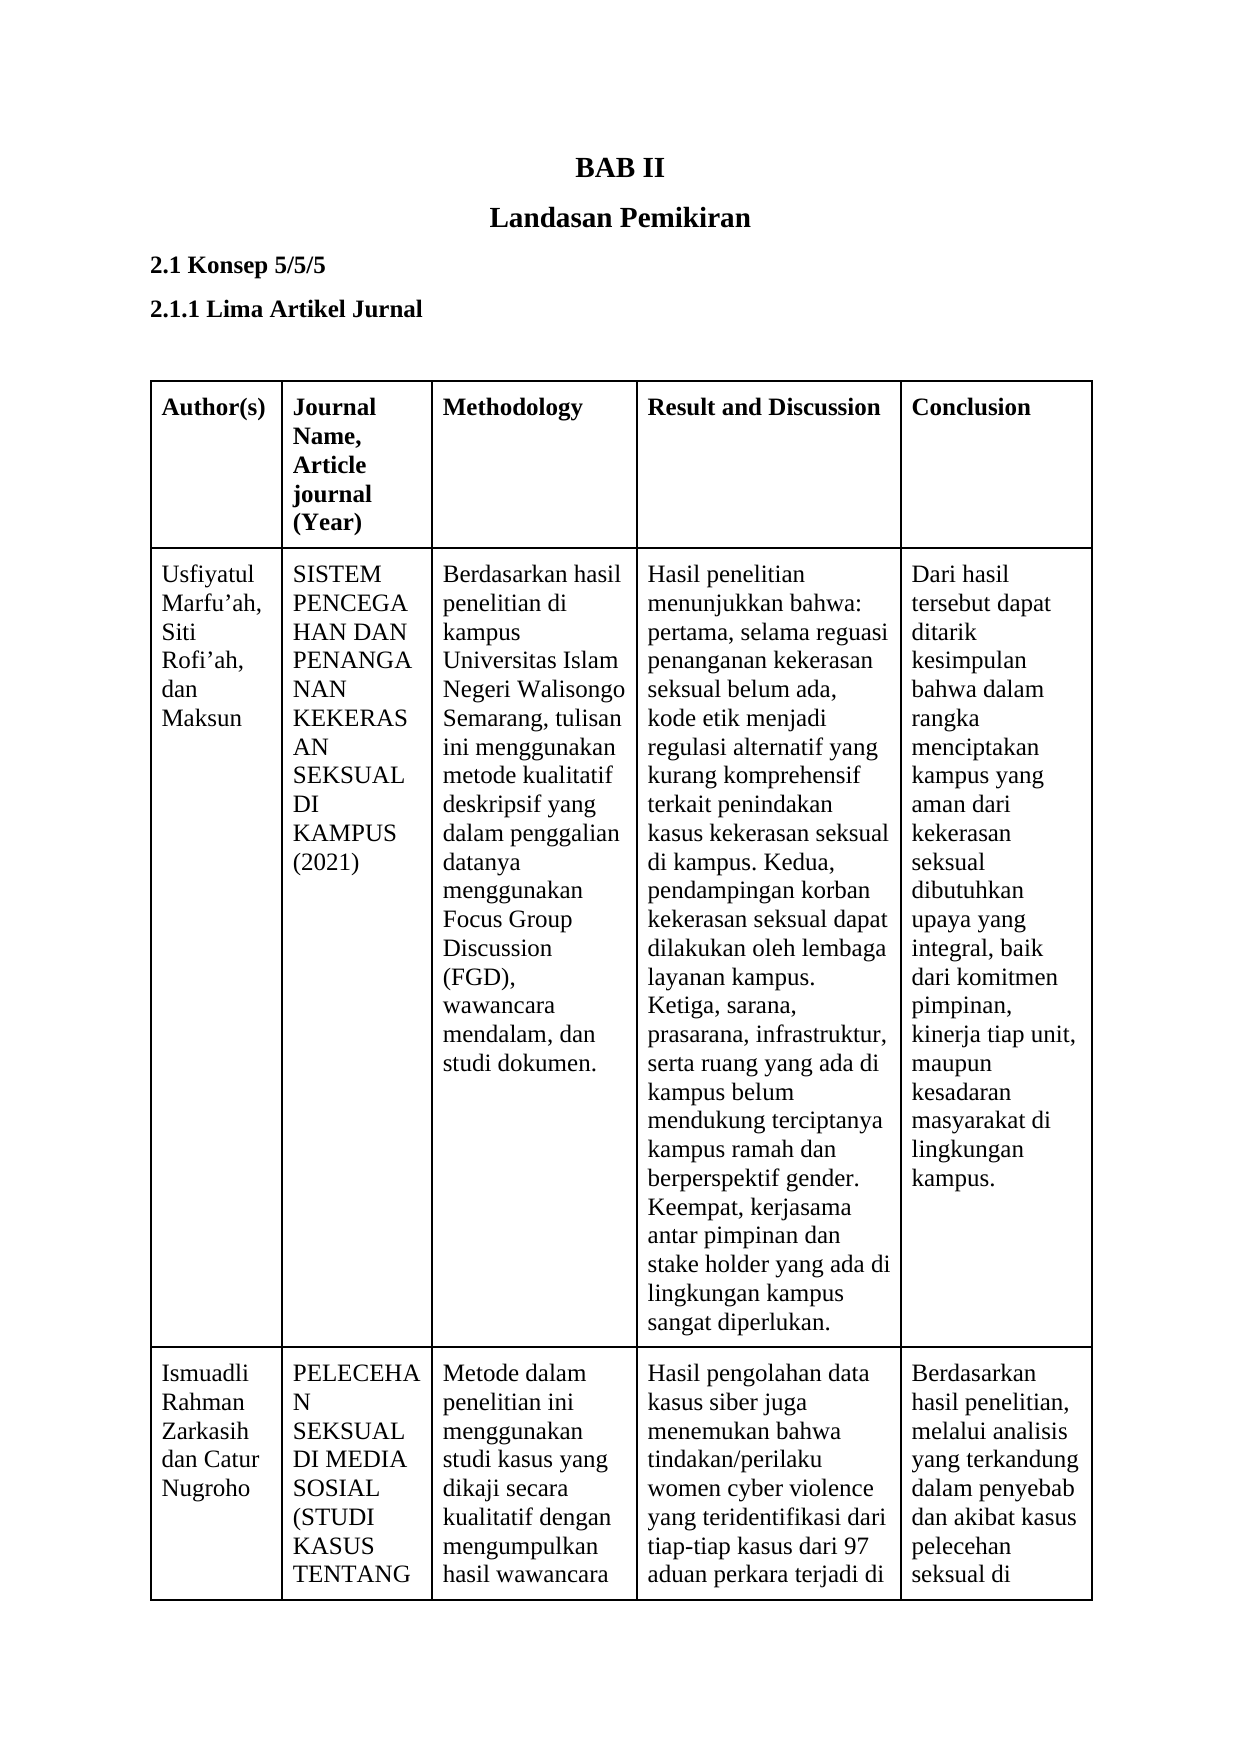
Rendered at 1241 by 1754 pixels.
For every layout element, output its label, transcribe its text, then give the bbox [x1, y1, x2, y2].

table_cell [902, 1348, 1091, 1599]
subtitle BAB II [150, 150, 1090, 183]
table_cell Hasil penelitian menunjukkan bahwa: pertama, selama reguasi penanganan kekerasan seksual belum ada, kode etik menjadi regulasi alternatif yang kurang komprehensif terkait penindakan kasus kekerasan seksual di kampus. Kedua, pendampingan korban kekerasan seksual dapat dilakukan oleh lembaga layanan kampus. Ketiga, sarana, prasarana, infrastruktur, serta ruang yang ada di kampus belum mendukung terciptanya kampus ramah dan berperspektif gender. Keempat, kerjasama antar pimpinan dan stake holder yang ada di lingkungan kampus sangat diperlukan. [638, 549, 900, 1346]
table_header Journal Name, Article journal (Year) [283, 382, 431, 547]
table_cell Usfiyatul Marfu’ah, Siti Rofi’ah, dan Maksun [152, 549, 281, 1346]
table_header Result and Discussion [638, 382, 900, 547]
table_header Methodology [433, 382, 636, 547]
table_cell Dari hasil tersebut dapat ditarik kesimpulan bahwa dalam rangka menciptakan kampus yang aman dari kekerasan seksual dibutuhkan upaya yang integral, baik dari komitmen pimpinan, kinerja tiap unit, maupun kesadaran masyarakat di lingkungan kampus. [902, 549, 1091, 1346]
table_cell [152, 1348, 281, 1599]
table_header Conclusion [902, 382, 1091, 547]
subtitle 2.1.1 Lima Artikel Jurnal [150, 294, 1090, 322]
subtitle Landasan Pemikiran [150, 200, 1090, 234]
table_cell SISTEM PENCEGAHAN DAN PENANGANAN KEKERASAN SEKSUAL DI KAMPUS (2021) [283, 549, 431, 1346]
subtitle 2.1 Konsep 5/5/5 [150, 251, 1090, 279]
table_header Author(s) [152, 382, 281, 547]
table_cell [433, 1348, 636, 1599]
table_cell Berdasarkan hasil penelitian di kampus Universitas Islam Negeri Walisongo Semarang, tulisan ini menggunakan metode kualitatif deskripsif yang dalam penggalian datanya menggunakan Focus Group Discussion (FGD), wawancara mendalam, dan studi dokumen. [433, 549, 636, 1346]
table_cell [638, 1348, 900, 1599]
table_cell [283, 1348, 431, 1599]
